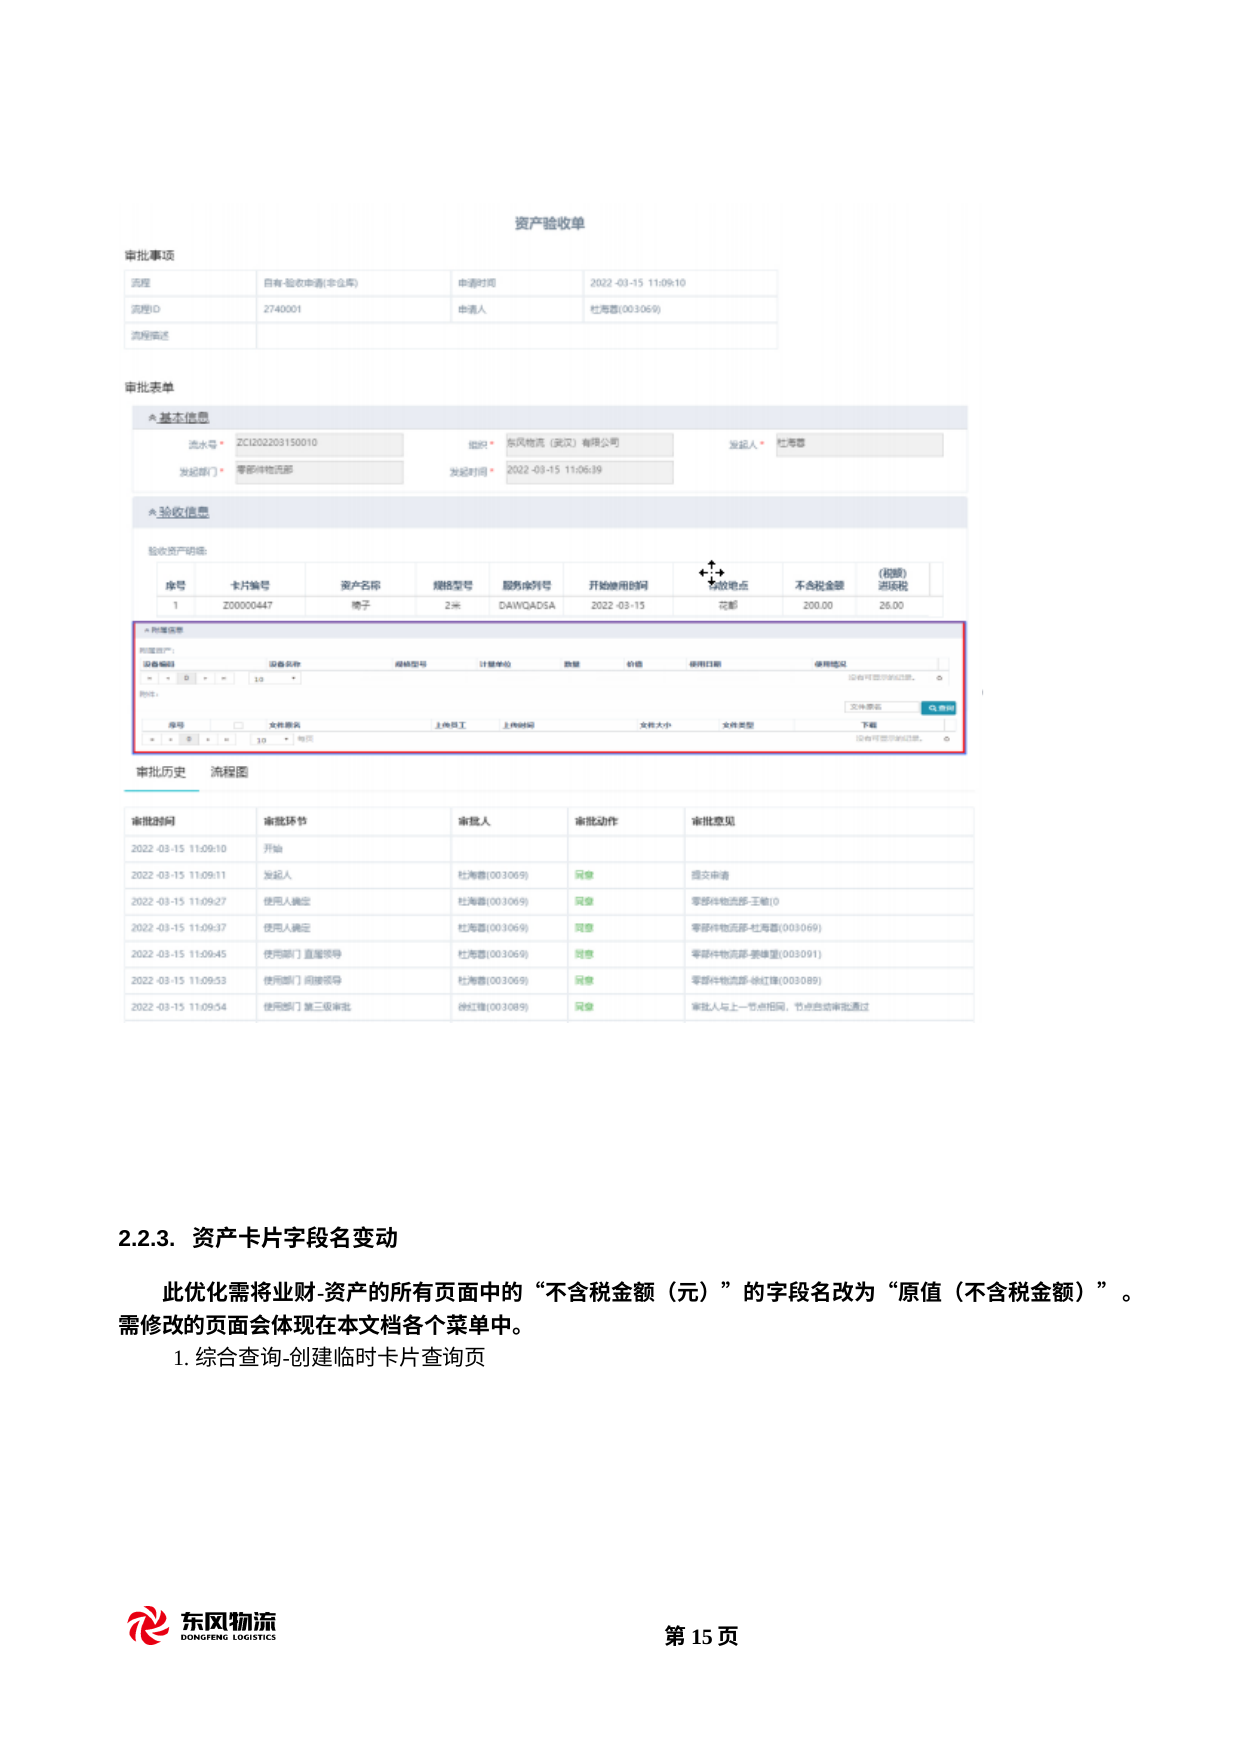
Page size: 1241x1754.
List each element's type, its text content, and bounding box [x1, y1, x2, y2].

text 此优化需将业财-资产的所有页面中的“不含税金额（元）”的字段名改为“原值（不含税金额）”。需修改的页面会体现在本文档各个菜单中。 [118, 1275, 1122, 1340]
picture [118, 203, 984, 1023]
subtitle 资产卡片字段名变动 [118, 1203, 1122, 1268]
list 综合查询-创建临时卡片查询页 [173, 1340, 1122, 1372]
picture [127, 1606, 276, 1645]
